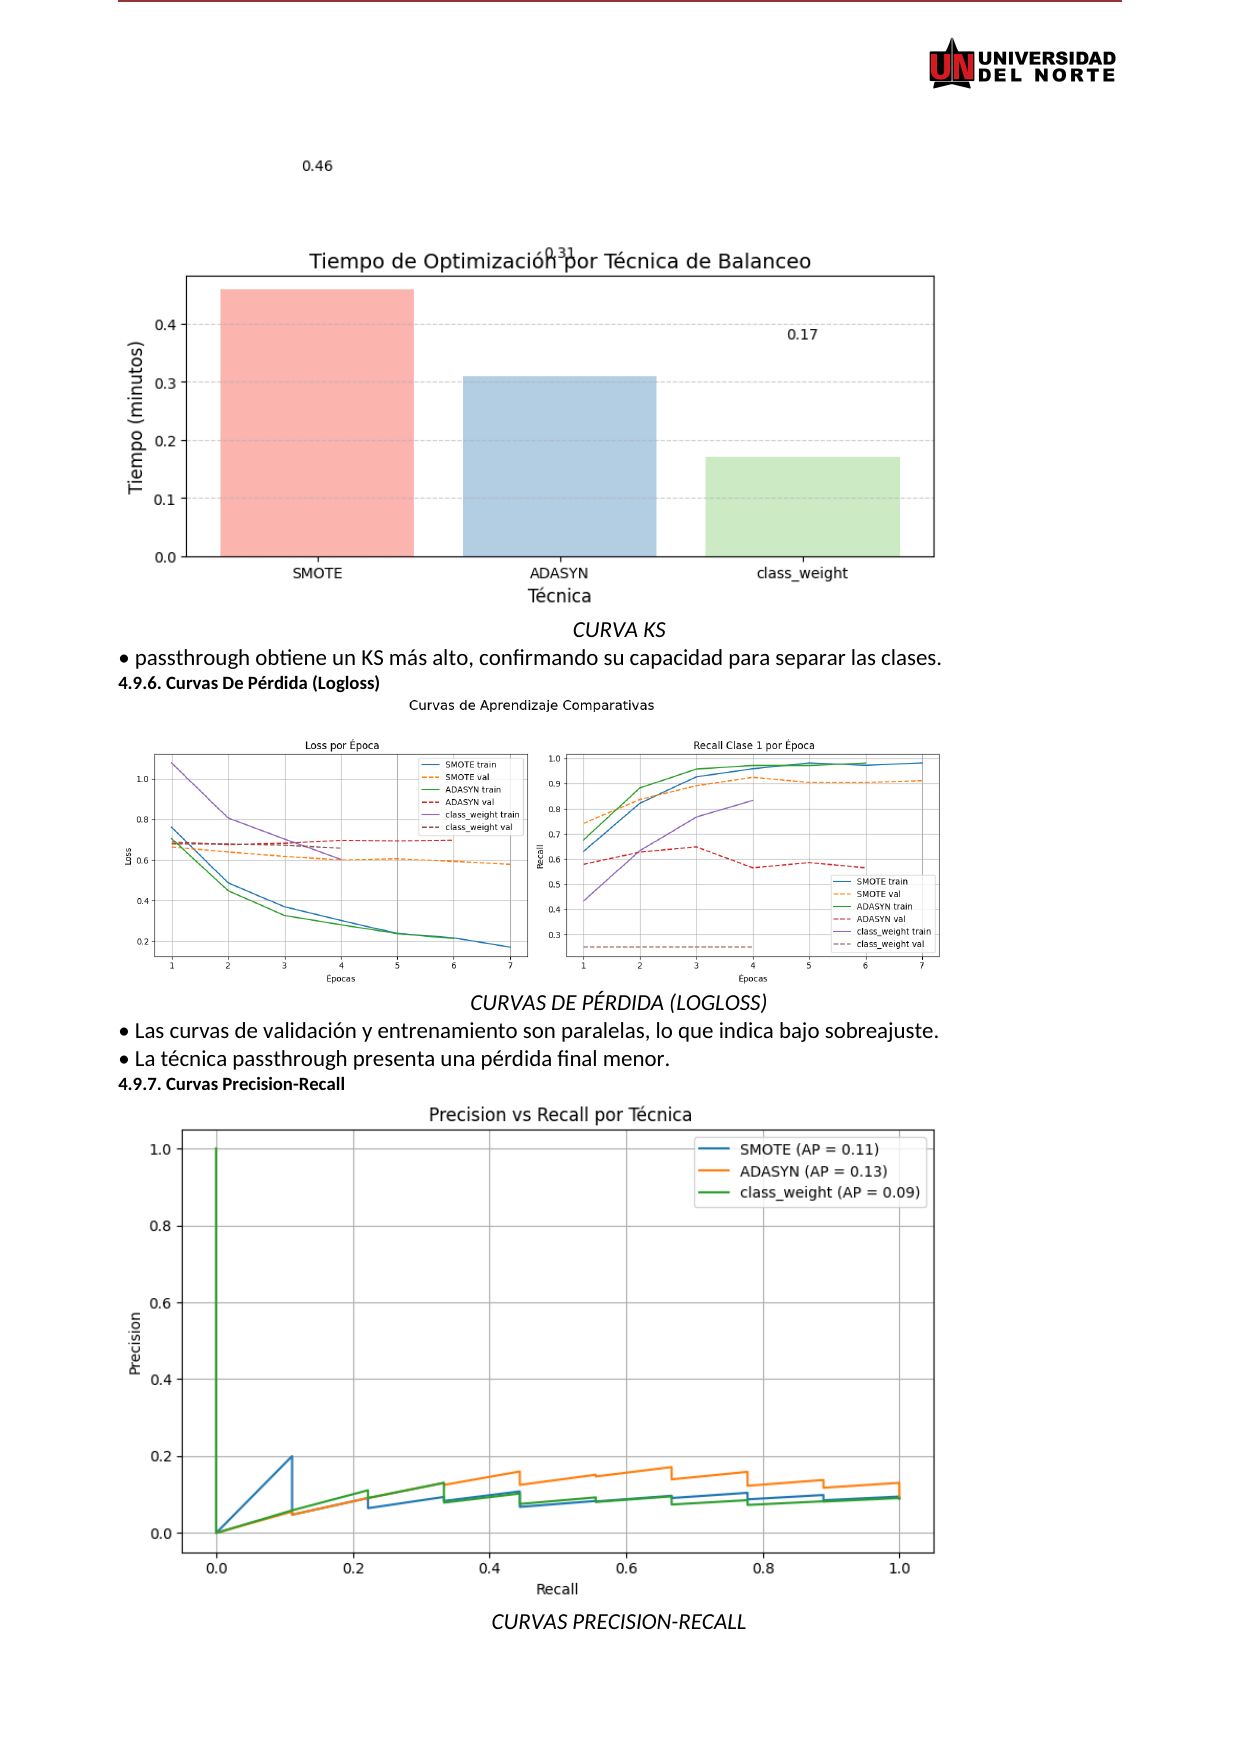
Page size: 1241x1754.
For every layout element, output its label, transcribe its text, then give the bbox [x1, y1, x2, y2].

text CURVA KS [118, 616, 1122, 643]
picture [118, 1095, 944, 1608]
picture [118, 149, 944, 616]
picture [118, 694, 944, 989]
subtitle Curvas Precision-Recall [0, 1073, 1122, 1096]
text • passthrough obtiene un KS más alto, confirmando su capacidad para separar las clases. [118, 643, 1122, 672]
text • Las curvas de validación y entrenamiento son paralelas, lo que indica bajo sobreajuste. • La técnica passthrough presenta una pérdida final menor. [118, 1017, 1122, 1073]
picture [922, 30, 1123, 96]
text CURVAS PRECISION-RECALL [118, 1607, 1122, 1635]
text CURVAS DE PÉRDIDA (LOGLOSS) [118, 988, 1122, 1017]
subtitle Curvas De Pérdida (Logloss) [0, 672, 1122, 694]
